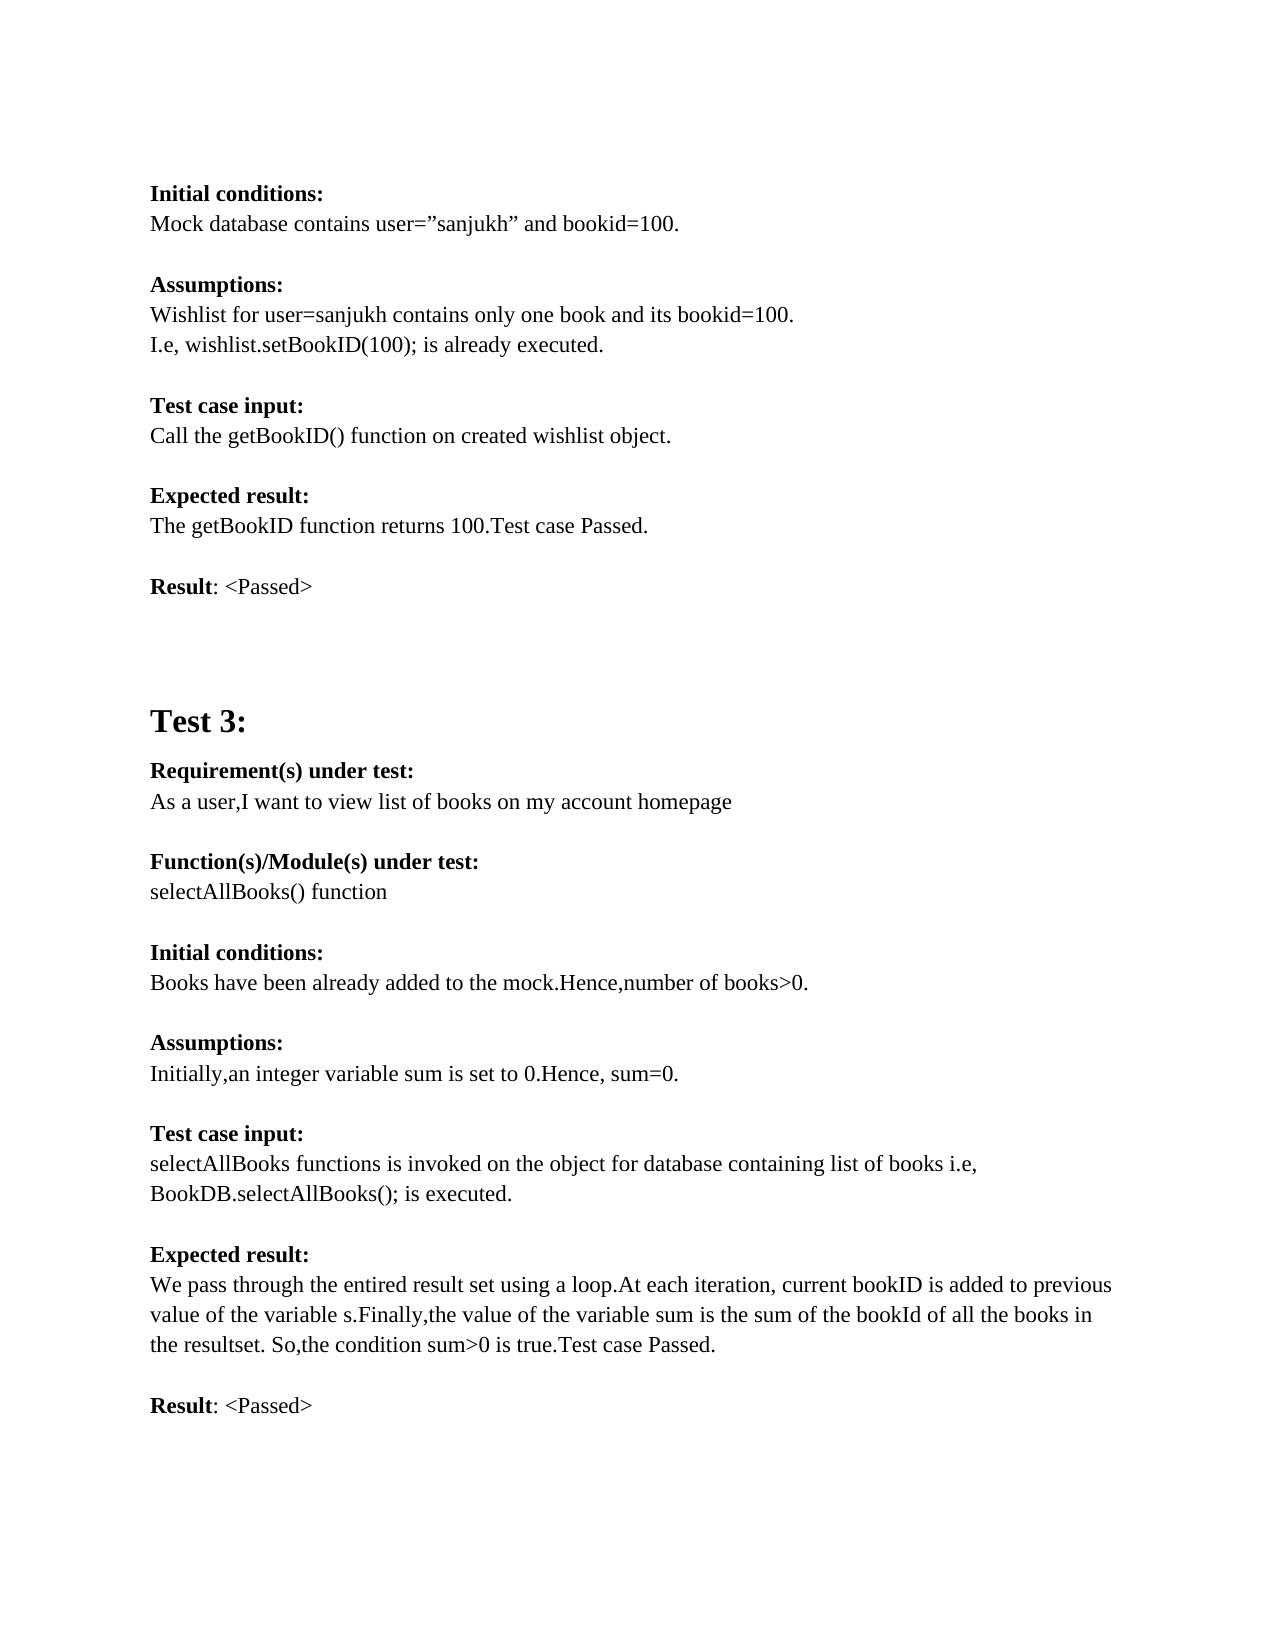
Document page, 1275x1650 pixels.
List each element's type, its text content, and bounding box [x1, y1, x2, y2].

text Function(s)/Module(s) under test: [150, 848, 1125, 874]
text Initial conditions: [150, 939, 1125, 965]
text We pass through the entired result set using a loop.At each iteration, current bookID is added to previous value of the variable s.Finally,the value of the variable sum is the sum of the bookId of all the books in the resultset. So,the condition sum>0 is true.Test case Passed. [150, 1271, 1125, 1358]
text I.e, wishlist.setBookID(100); is already executed. [150, 331, 1125, 358]
text Expected result: [150, 482, 1125, 509]
text Test case input: [150, 392, 1125, 418]
text Expected result: [150, 1241, 1125, 1267]
text Result: <Passed> [150, 1392, 1125, 1418]
text Initially,an integer variable sum is set to 0.Hence, sum=0. [150, 1060, 1125, 1086]
text selectAllBooks() function [150, 878, 1125, 905]
text Requirement(s) under test: [150, 758, 1125, 784]
text Assumptions: [150, 271, 1125, 297]
subtitle Test 3: [150, 701, 1125, 739]
text As a user,I want to view list of books on my account homepage [150, 788, 1125, 814]
text selectAllBooks functions is invoked on the object for database containing list of books i.e, BookDB.selectAllBooks(); is executed. [150, 1150, 1125, 1207]
text Wishlist for user=sanjukh contains only one book and its bookid=100. [150, 301, 1125, 327]
text Test case input: [150, 1120, 1125, 1146]
text Result: <Passed> [150, 573, 1125, 599]
text Call the getBookID() function on created wishlist object. [150, 422, 1125, 448]
text Assumptions: [150, 1029, 1125, 1056]
text The getBookID function returns 100.Test case Passed. [150, 512, 1125, 539]
text Initial conditions: [150, 180, 1125, 207]
text Books have been already added to the mock.Hence,number of books>0. [150, 969, 1125, 995]
text Mock database contains user=”sanjukh” and bookid=100. [150, 210, 1125, 237]
